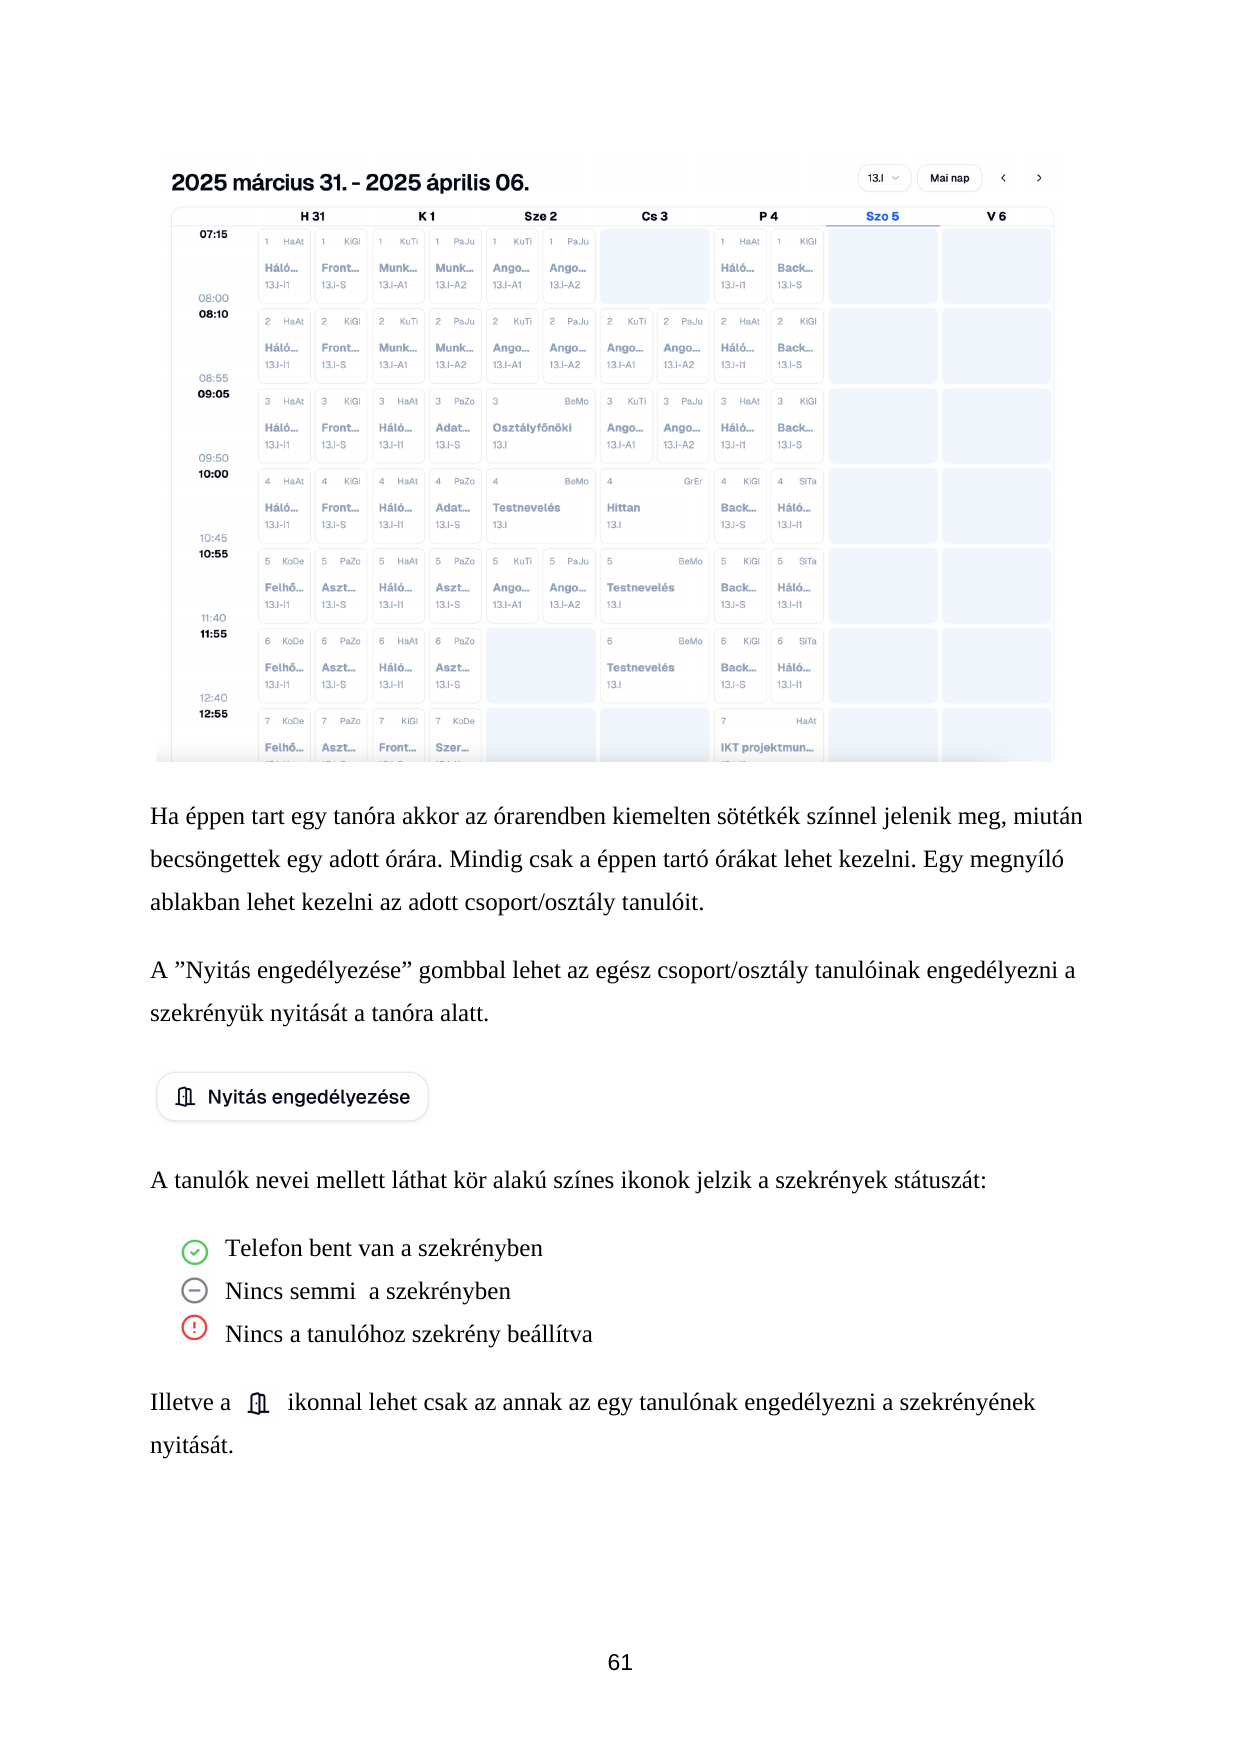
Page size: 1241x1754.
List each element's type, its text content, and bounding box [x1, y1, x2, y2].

list Nincs semmi a szekrényben [215, 1276, 1090, 1305]
text Illetve a ikonnal lehet csak az annak az egy tanulónak engedélyezni a szekrényének nyitását. [150, 1387, 1090, 1459]
picture [156, 150, 1070, 762]
text Ha éppen tart egy tanóra akkor az órarendben kiemelten sötétkék színnel jelenik meg, miután becsöngettek egy adott órára. Mindig csak a éppen tartó órákat lehet kezelni. Egy megnyíló ablakban lehet kezelni az adott csoport/osztály tanulóit. [150, 801, 1090, 916]
text A ”Nyitás engedélyezése” gombbal lehet az egész csoport/osztály tanulóinak engedélyezni a szekrényük nyitását a tanóra alatt. [150, 955, 1090, 1027]
picture [150, 1066, 436, 1127]
picture [237, 1386, 280, 1422]
list Telefon bent van a szekrényben [215, 1233, 1090, 1262]
text A tanulók nevei mellett láthat kör alakú színes ikonok jelzik a szekrények státuszát: [150, 1165, 1090, 1194]
list Nincs a tanulóhoz szekrény beállítva [187, 1319, 1090, 1348]
picture [173, 1232, 215, 1347]
